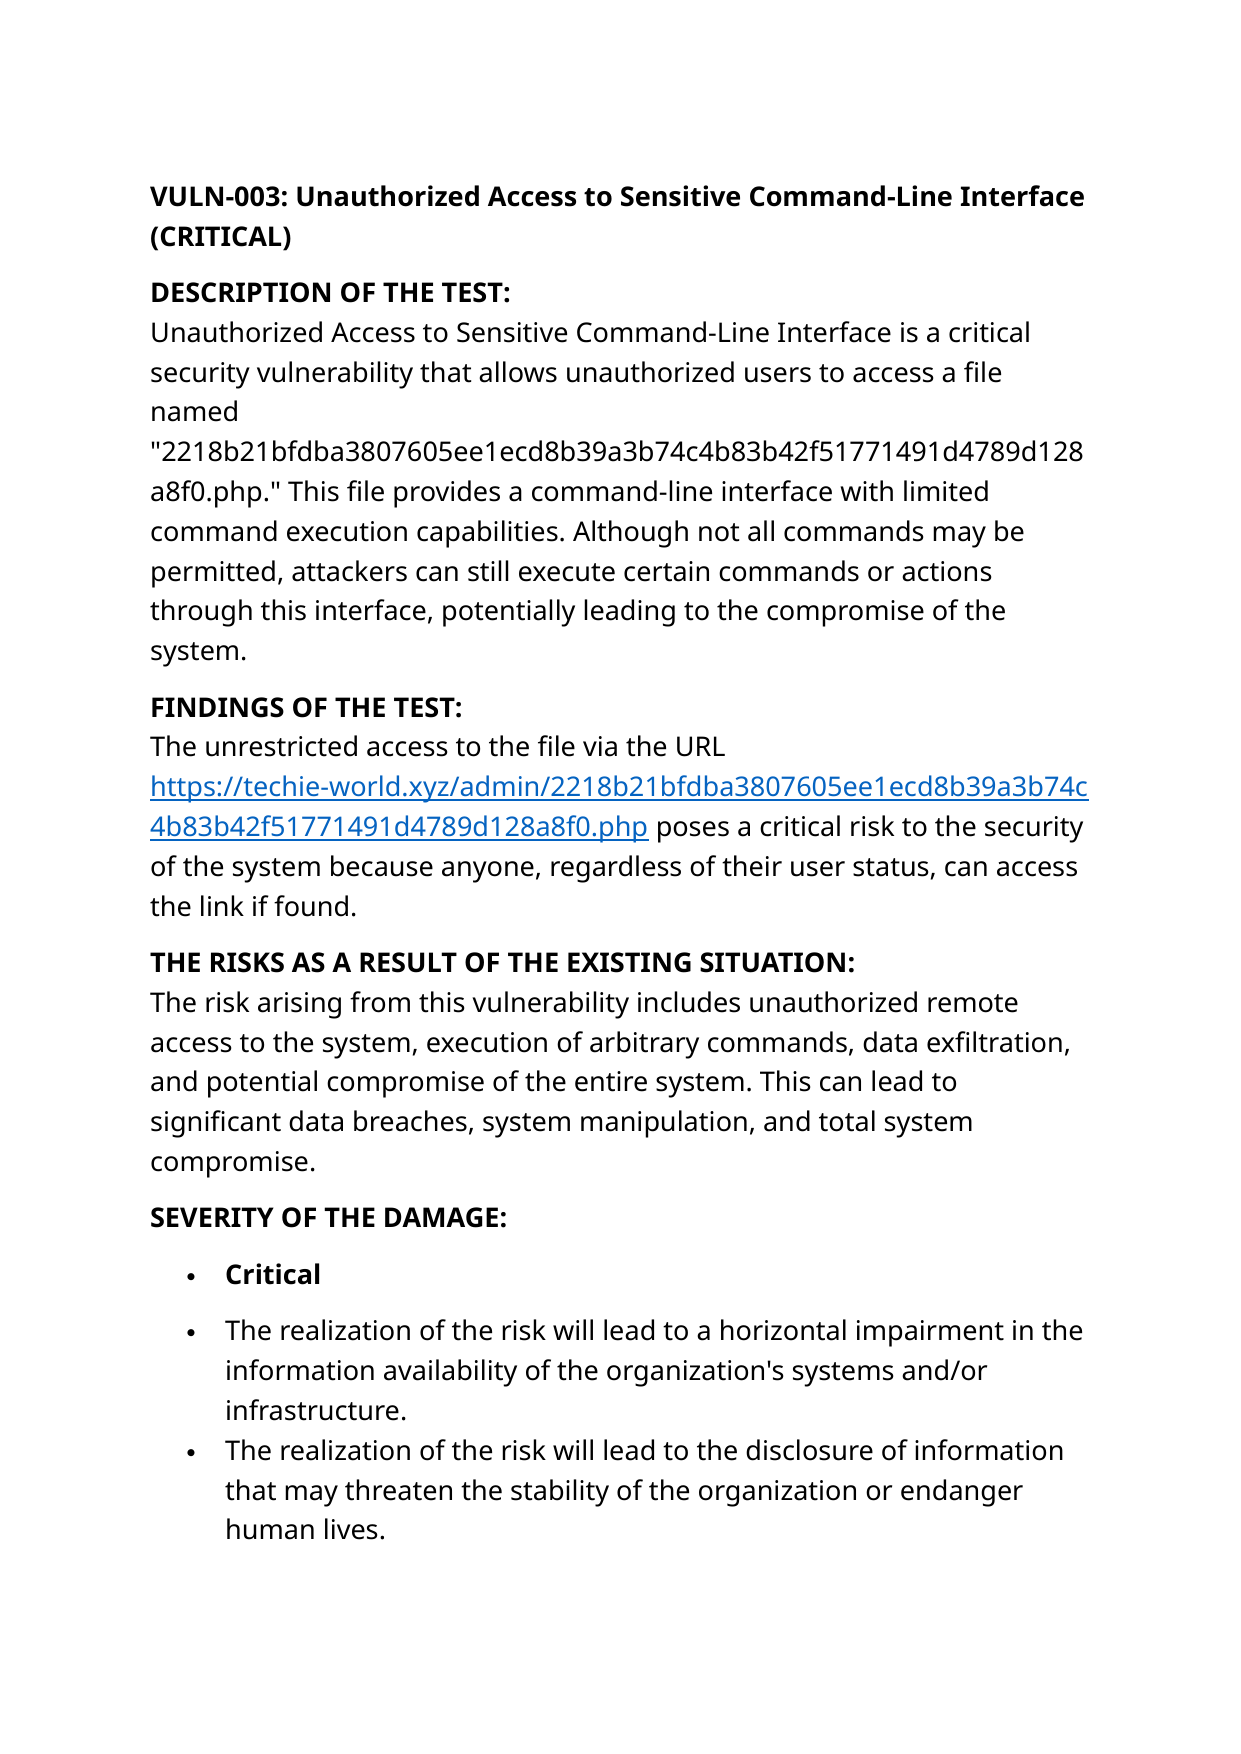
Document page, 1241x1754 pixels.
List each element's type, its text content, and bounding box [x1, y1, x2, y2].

text DESCRIPTION OF THE TEST: Unauthorized Access to Sensitive Command-Line Interface is a critical security vulnerability that allows unauthorized users to access a file named "2218b21bfdba3807605ee1ecd8b39a3b74c4b83b42f51771491d4789d128a8f0.php." This file provides a command-line interface with limited command execution capabilities. Although not all commands may be permitted, attackers can still execute certain commands or actions through this interface, potentially leading to the compromise of the system. [150, 273, 1090, 668]
text THE RISKS AS A RESULT OF THE EXISTING SITUATION: The risk arising from this vulnerability includes unauthorized remote access to the system, execution of arbitrary commands, data exfiltration, and potential compromise of the entire system. This can lead to significant data breaches, system manipulation, and total system compromise. [150, 943, 1090, 1179]
list The realization of the risk will lead to the disclosure of information that may threaten the stability of the organization or endanger human lives. [187, 1431, 1090, 1548]
list The realization of the risk will lead to a horizontal impairment in the information availability of the organization's systems and/or infrastructure. [187, 1312, 1090, 1428]
text VULN-003: Unauthorized Access to Sensitive Command-Line Interface (CRITICAL) [150, 177, 1090, 254]
text FINDINGS OF THE TEST: The unrestricted access to the file via the URL https://techie-world.xyz/admin/2218b21bfdba3807605ee1ecd8b39a3b74c4b83b42f51771491d4789d128a8f0.php poses a critical risk to the security of the system because anyone, regardless of their user status, can access the link if found. [150, 688, 1090, 924]
text SEVERITY OF THE DAMAGE: [150, 1199, 1090, 1236]
list Critical [187, 1255, 1090, 1292]
